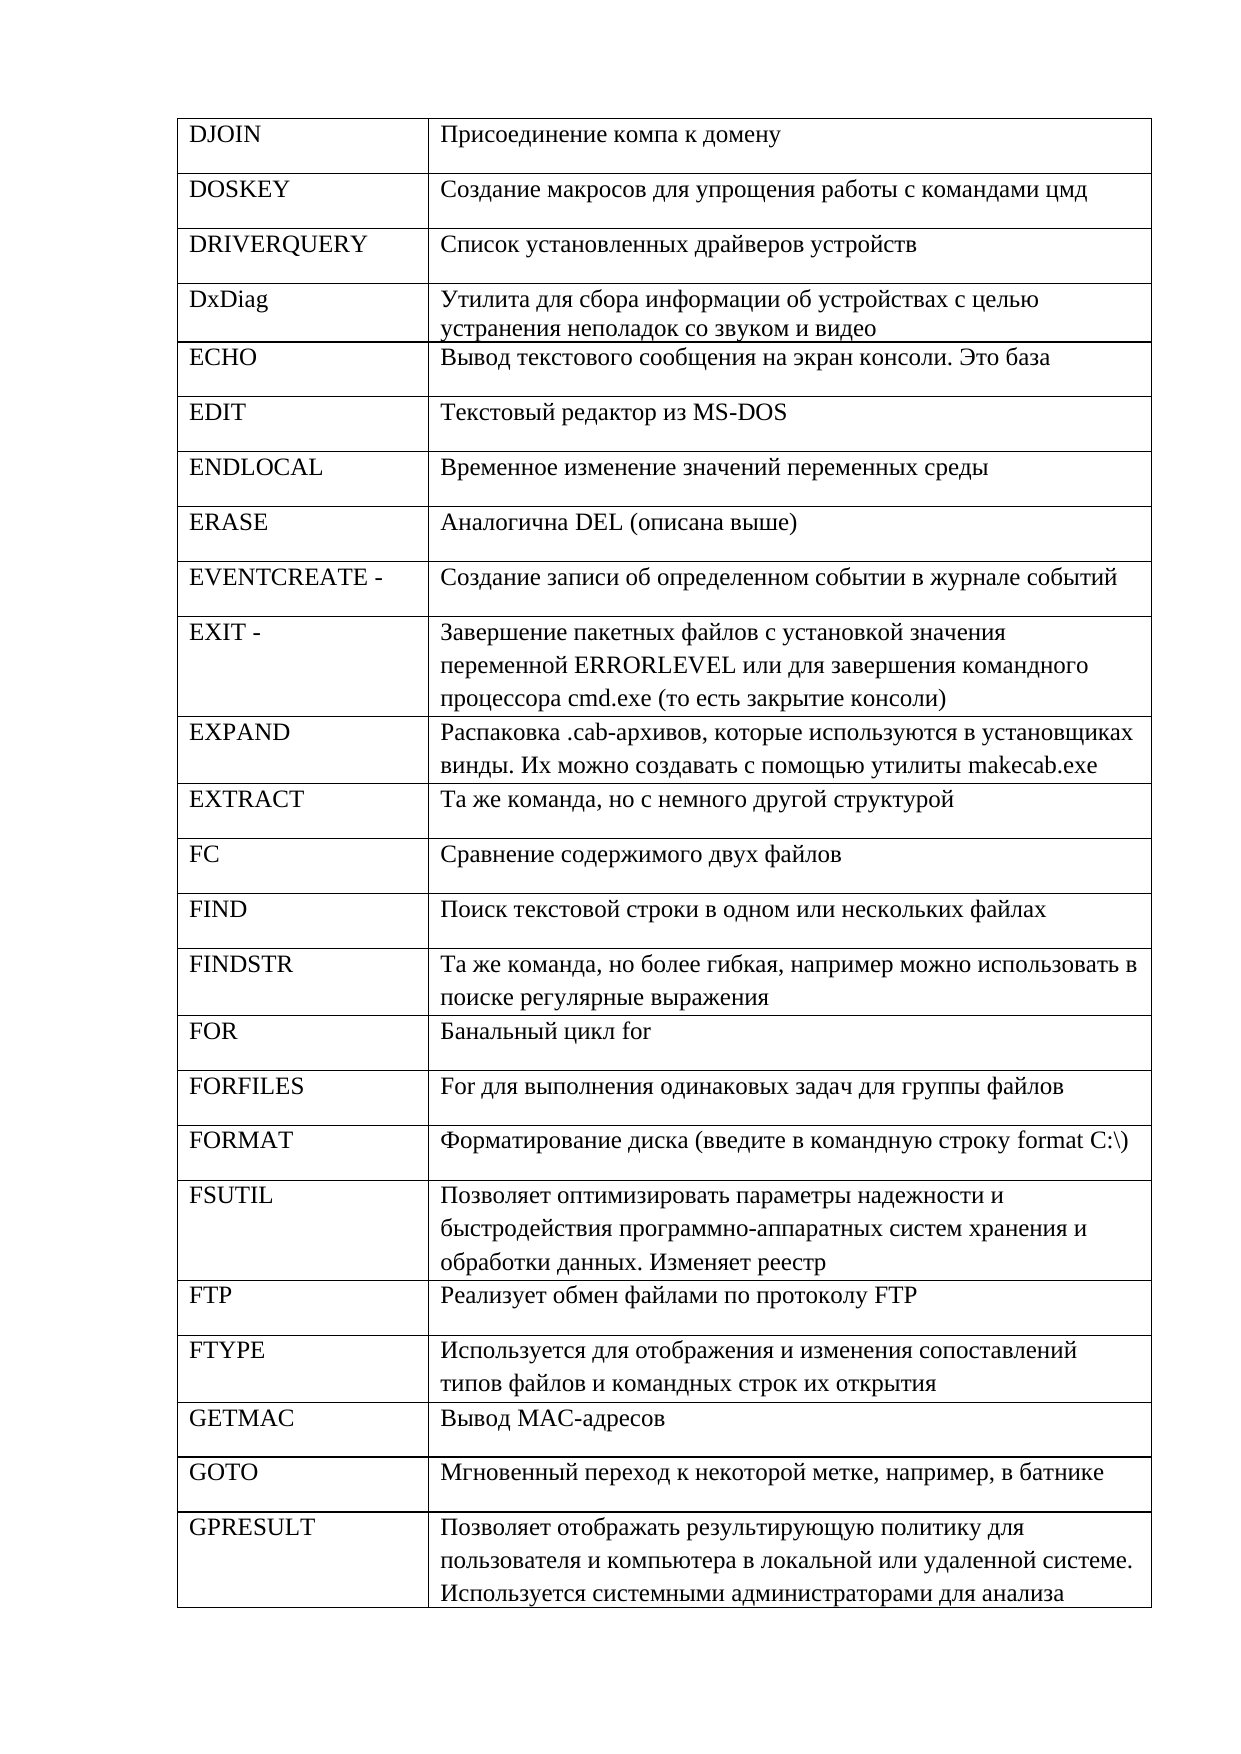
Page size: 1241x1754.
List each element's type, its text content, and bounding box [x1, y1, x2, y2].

table_cell Используется для отображения и изменения сопоставлений типов файлов и командных строк их открытия [429, 1336, 1151, 1402]
table_cell EVENTCREATE - [178, 562, 428, 616]
table_cell ERASE [178, 507, 428, 561]
table_cell Присоединение компа к домену [429, 119, 1151, 173]
table_cell FTYPE [178, 1336, 428, 1402]
table_cell Позволяет оптимизировать параметры надежности и быстродействия программно-аппаратных систем хранения и обработки данных. Изменяет реестр [429, 1181, 1151, 1279]
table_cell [429, 1513, 1151, 1607]
table_cell Мгновенный переход к некоторой метке, например, в батнике [429, 1458, 1151, 1511]
table_cell GOTO [178, 1458, 428, 1511]
table_cell Реализует обмен файлами по протоколу FTP [429, 1281, 1151, 1334]
table_cell FOR [178, 1016, 428, 1070]
table_cell For для выполнения одинаковых задач для группы файлов [429, 1071, 1151, 1124]
table_cell Текстовый редактор из MS-DOS [429, 397, 1151, 451]
table_cell FSUTIL [178, 1181, 428, 1279]
table_cell EXIT - [178, 617, 428, 716]
table_cell GETMAC [178, 1403, 428, 1456]
table_cell ECHO [178, 343, 428, 396]
table_cell GPRESULT [178, 1513, 428, 1607]
table_cell Сравнение содержимого двух файлов [429, 839, 1151, 893]
table_cell ENDLOCAL [178, 452, 428, 506]
table_cell Завершение пакетных файлов с установкой значения переменной ERRORLEVEL или для завершения командного процессора cmd.exe (то есть закрытие консоли) [429, 617, 1151, 716]
table_cell EDIT [178, 397, 428, 451]
table_cell Та же команда, но более гибкая, например можно использовать в поиске регулярные выражения [429, 949, 1151, 1015]
table_cell FORFILES [178, 1071, 428, 1124]
table_cell Вывод MAC-адресов [429, 1403, 1151, 1456]
table_cell Аналогична DEL (описана выше) [429, 507, 1151, 561]
table_cell EXTRACT [178, 784, 428, 838]
table_cell Создание макросов для упрощения работы с командами цмд [429, 174, 1151, 228]
table_cell Форматирование диска (введите в командную строку format C:\) [429, 1126, 1151, 1179]
table_cell FTP [178, 1281, 428, 1334]
table_cell Список установленных драйверов устройств [429, 229, 1151, 283]
table_cell Создание записи об определенном событии в журнале событий [429, 562, 1151, 616]
table_cell FC [178, 839, 428, 893]
table_cell DJOIN [178, 119, 428, 173]
table_cell Временное изменение значений переменных среды [429, 452, 1151, 506]
table_cell DRIVERQUERY [178, 229, 428, 283]
table_cell FINDSTR [178, 949, 428, 1015]
table_cell Вывод текстового сообщения на экран консоли. Это база [429, 343, 1151, 396]
table_cell Та же команда, но с немного другой структурой [429, 784, 1151, 838]
table_cell Банальный цикл for [429, 1016, 1151, 1070]
table_cell FORMAT [178, 1126, 428, 1179]
table_cell Распаковка .cab-архивов, которые используются в установщиках винды. Их можно создавать с помощью утилиты makecab.exe [429, 717, 1151, 783]
table_cell DxDiag [178, 284, 428, 341]
table_cell EXPAND [178, 717, 428, 783]
table_cell Утилита для сбора информации об устройствах с целью устранения неполадок со звуком и видео [429, 284, 1151, 341]
table_cell FIND [178, 894, 428, 948]
table_cell DOSKEY [178, 174, 428, 228]
table_cell Поиск текстовой строки в одном или нескольких файлах [429, 894, 1151, 948]
